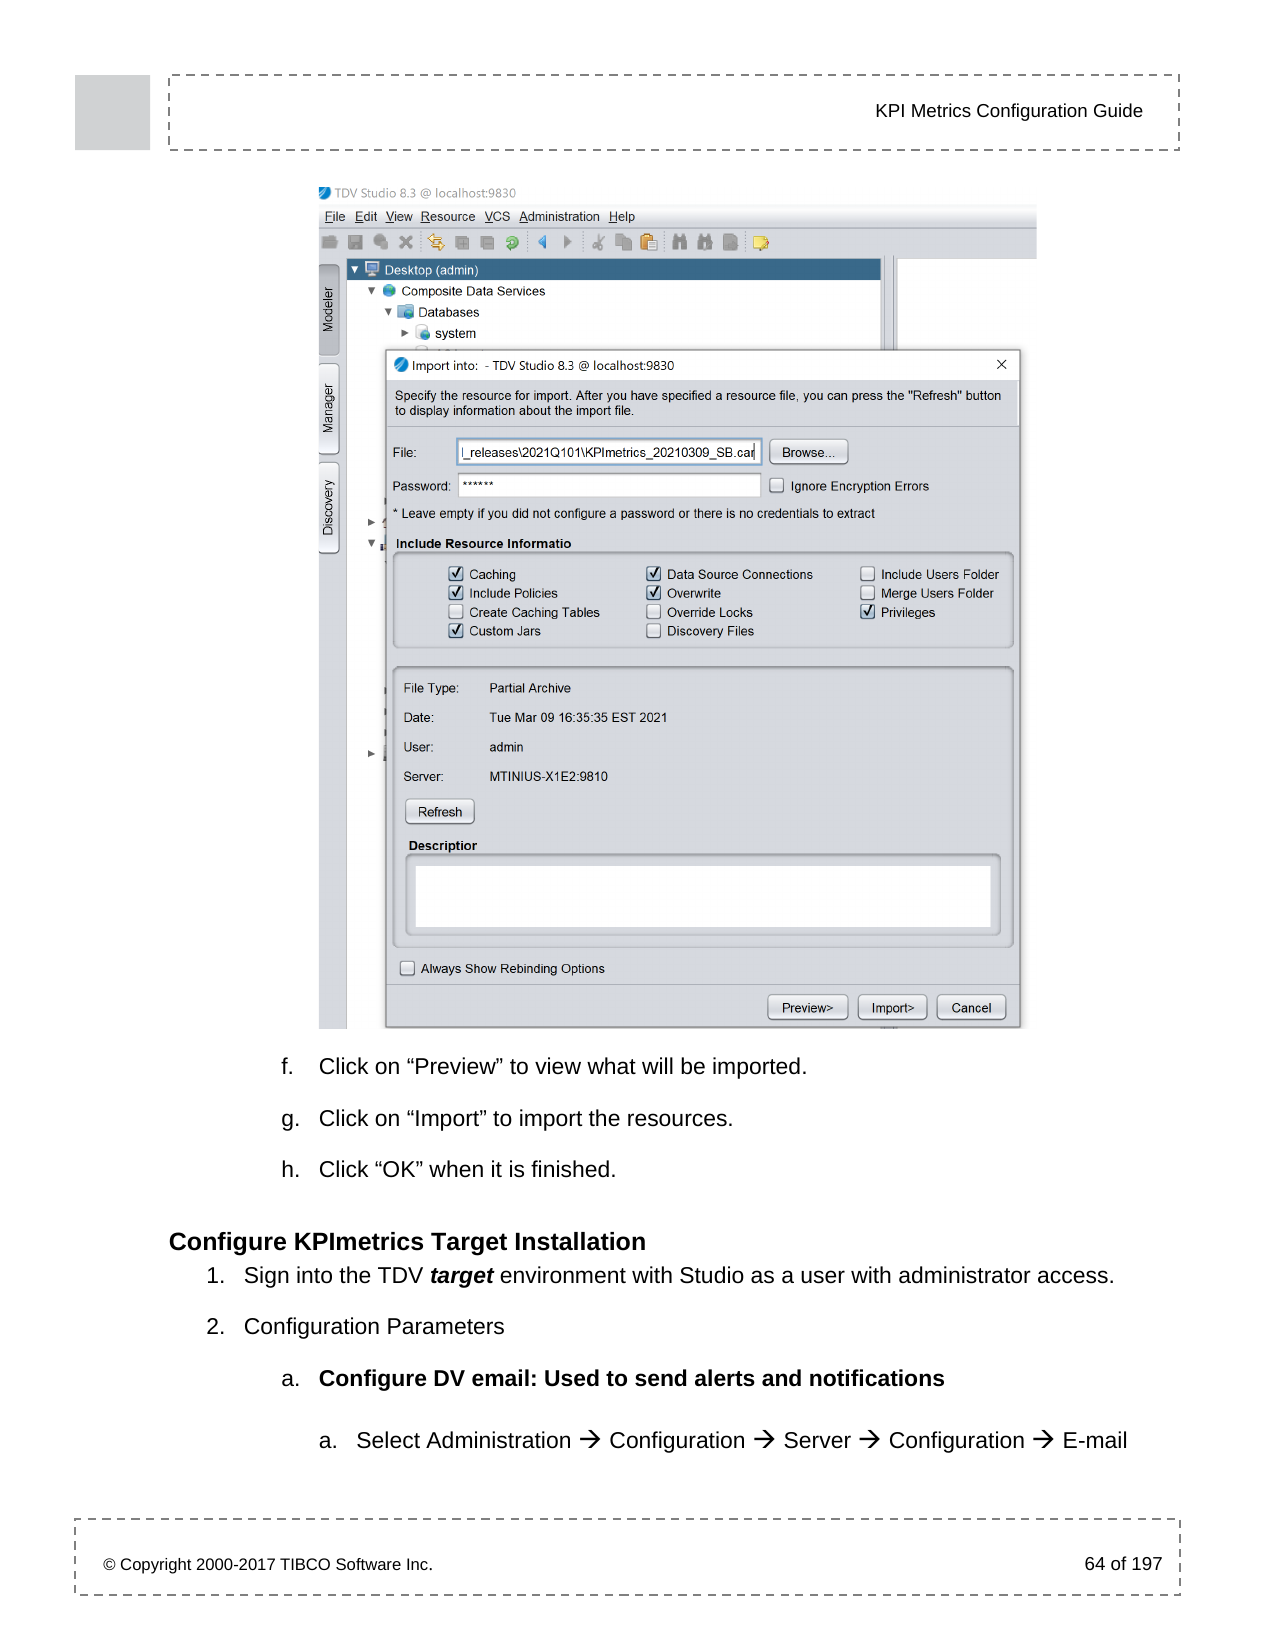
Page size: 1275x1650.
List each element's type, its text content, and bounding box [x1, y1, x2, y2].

list Configuration Parameters [206, 1313, 1162, 1339]
list Click on “Preview” to view what will be imported. [281, 1053, 1162, 1079]
list Click on “Import” to import the resources. [281, 1104, 1162, 1131]
list Click “OK” when it is finished. [281, 1156, 1162, 1182]
list Configure DV email: Used to send alerts and notifications [281, 1365, 1162, 1391]
picture [318, 187, 1037, 1029]
list Sign into the TDV target environment with Studio as a user with administrator access. [206, 1262, 1162, 1288]
subtitle Configure KPImetrics Target Installation [169, 1227, 1162, 1255]
list Select Administration Configuration Server Configuration E-mail [319, 1427, 1162, 1454]
